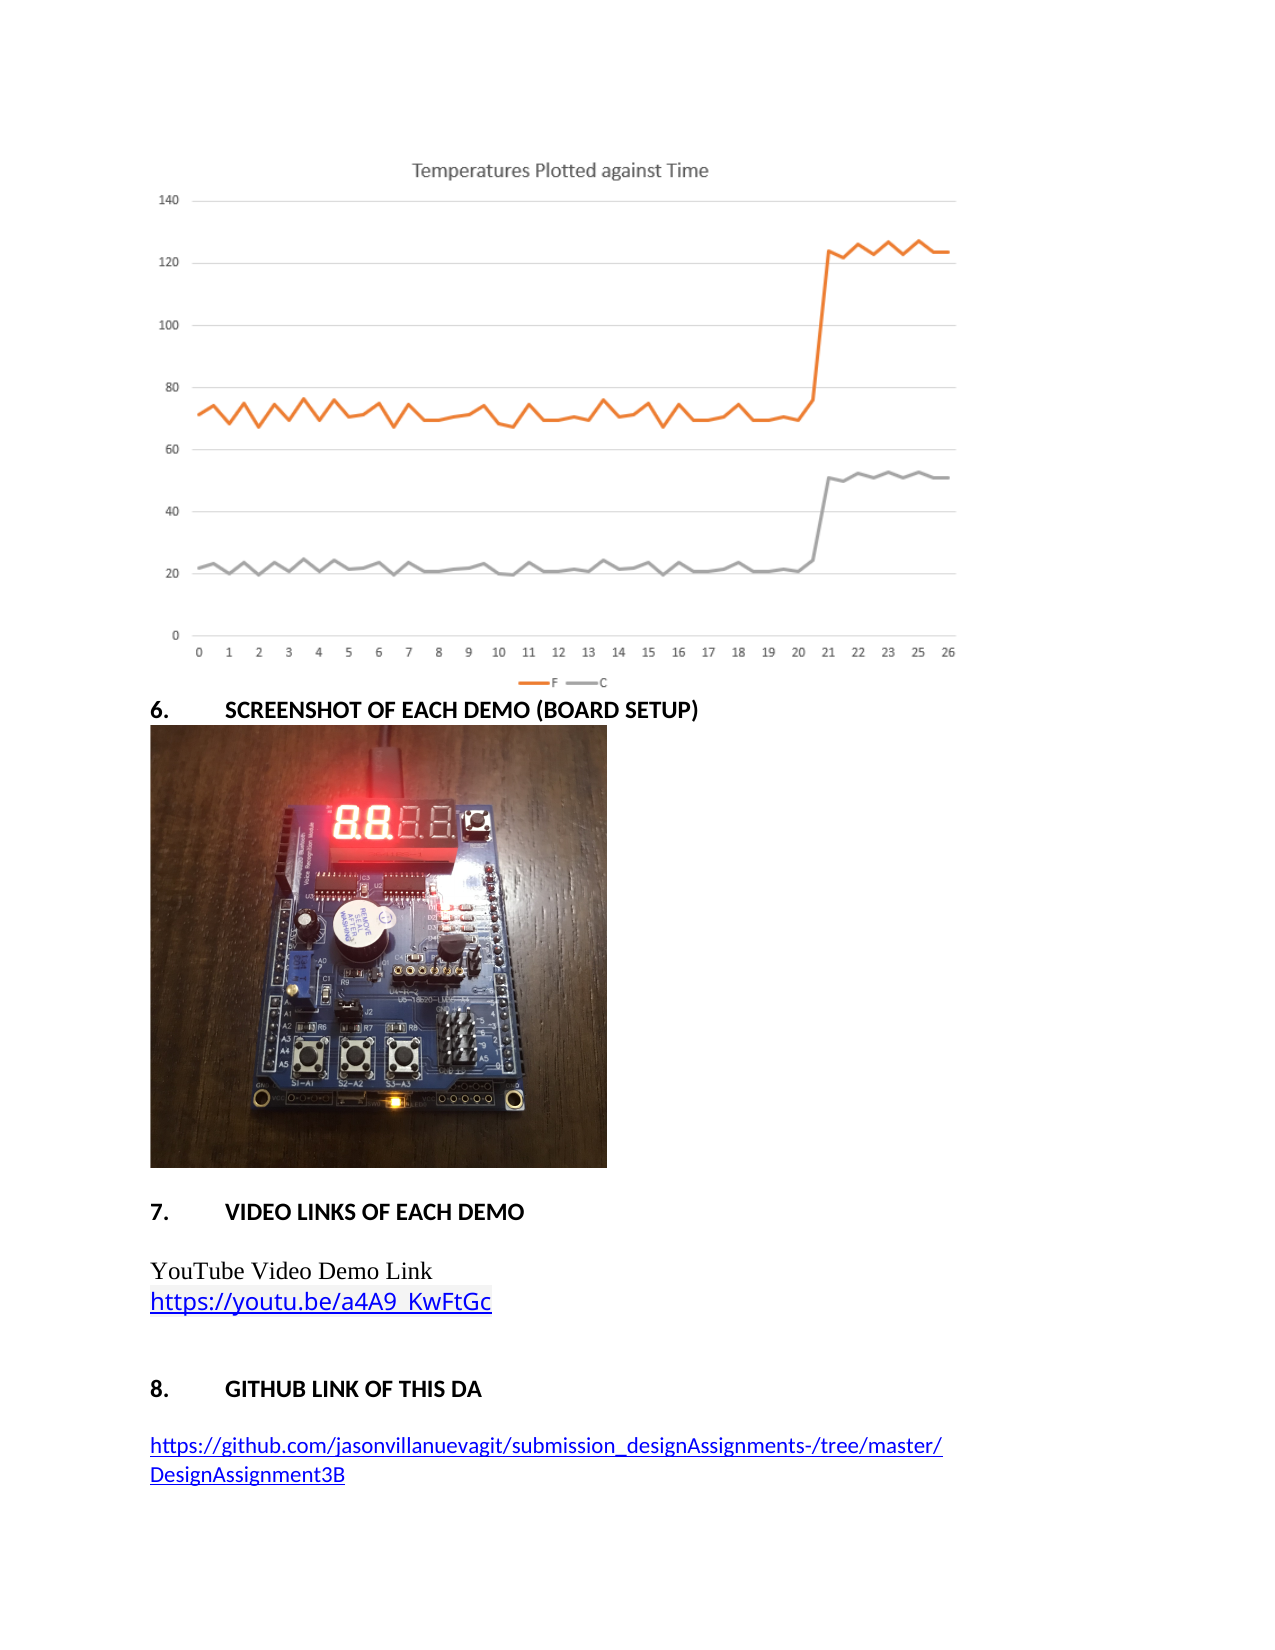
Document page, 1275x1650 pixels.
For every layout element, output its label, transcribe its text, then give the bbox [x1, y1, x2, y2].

text https://github.com/jasonvillanuevagit/submission_designAssignments-/tree/master/DesignAssignment3B [150, 1432, 1125, 1488]
picture [150, 150, 969, 694]
picture [151, 725, 607, 1167]
text https://youtu.be/a4A9_KwFtGc [150, 1284, 1125, 1317]
list GITHUB LINK OF THIS DA [150, 1373, 1125, 1404]
list VIDEO LINKS OF EACH DEMO [150, 1196, 1125, 1227]
list SCREENSHOT OF EACH DEMO (BOARD SETUP) [150, 694, 1125, 724]
text YouTube Video Demo Link [150, 1256, 1125, 1284]
